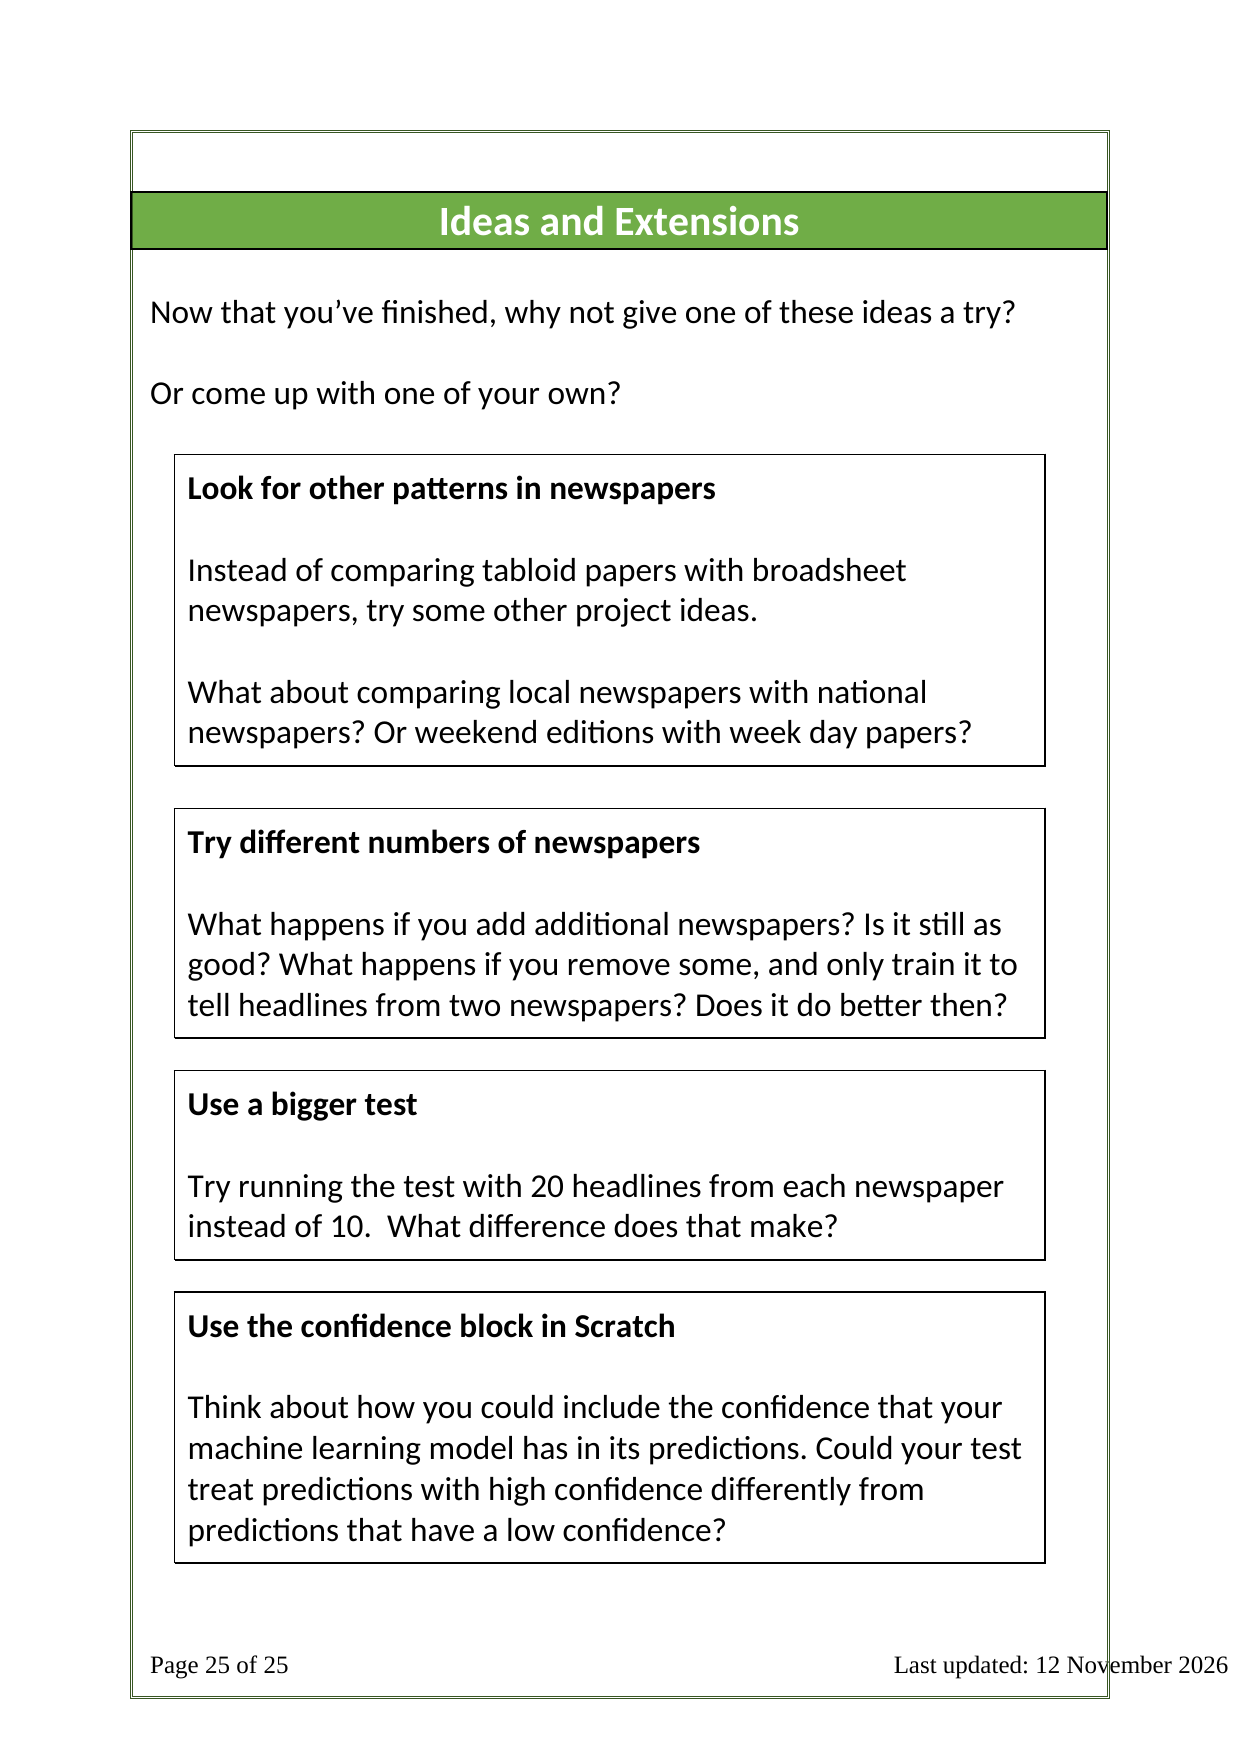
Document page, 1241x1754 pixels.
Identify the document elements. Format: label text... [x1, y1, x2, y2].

text Try different numbers of newspapers [175, 809, 1044, 862]
text What about comparing local newspapers with national newspapers? Or weekend editions with week day papers? [175, 657, 1044, 765]
text Or come up with one of your own? [150, 372, 1090, 413]
text Try running the test with 20 headlines from each newspaper instead of 10. What difference does that make? [175, 1151, 1044, 1259]
text Now that you’ve finished, why not give one of these ideas a try? [150, 291, 1090, 331]
text Instead of comparing tabloid papers with broadsheet newspapers, try some other project ideas. [175, 535, 1044, 630]
text Think about how you could include the confidence that your machine learning model has in its predictions. Could your test treat predictions with high confidence differently from predictions that have a low confidence? [175, 1373, 1044, 1562]
text Use the confidence block in Scratch [175, 1293, 1044, 1346]
text Use a bigger test [175, 1071, 1044, 1124]
text Ideas and Extensions [133, 193, 1106, 248]
text What happens if you add additional newspapers? Is it still as good? What happens if you remove some, and only train it to tell headlines from two newspapers? Does it do better then? [175, 889, 1044, 1037]
text Look for other patterns in newspapers [175, 455, 1044, 508]
